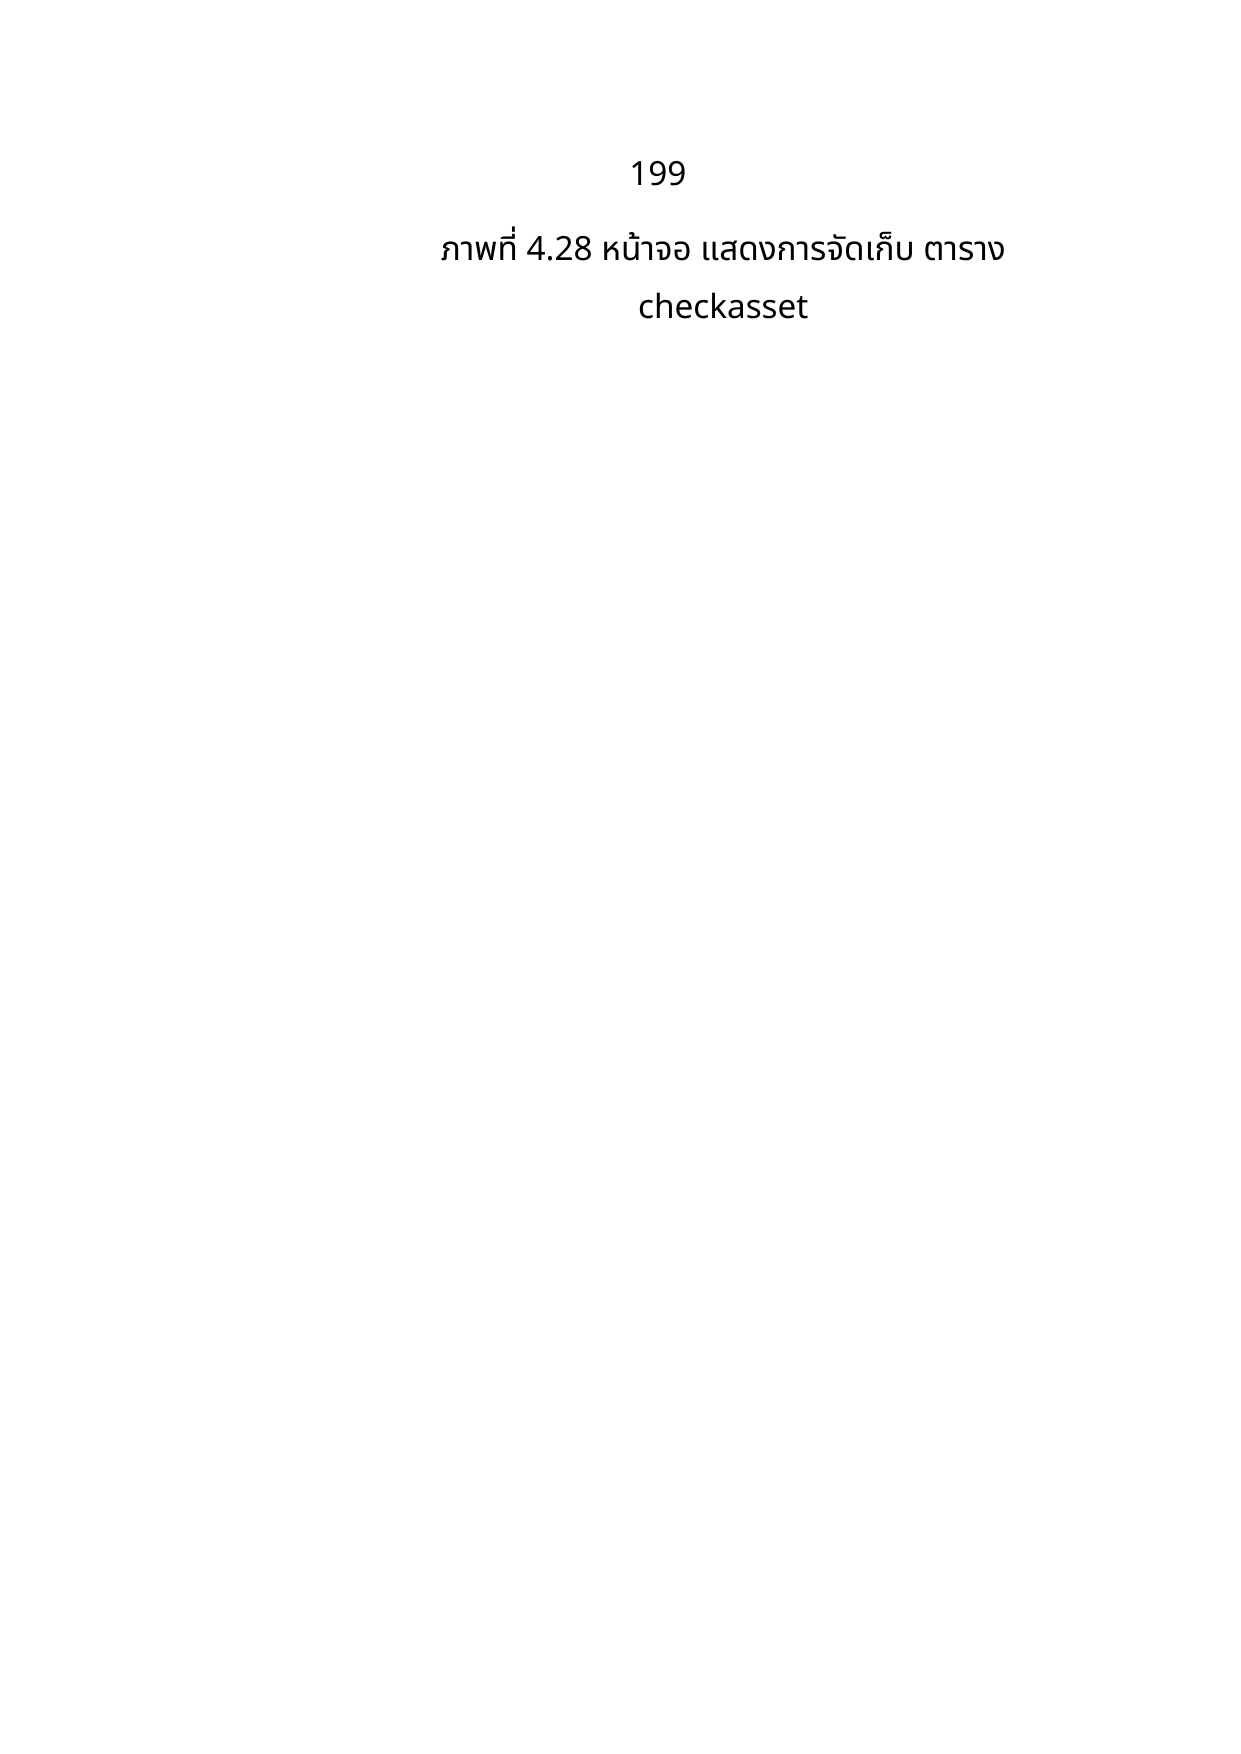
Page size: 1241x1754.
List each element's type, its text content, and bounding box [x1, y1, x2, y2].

list ภาพที่ 4.28 หน้าจอ แสดงการจัดเก็บ ตาราง checkasset [356, 225, 1090, 328]
